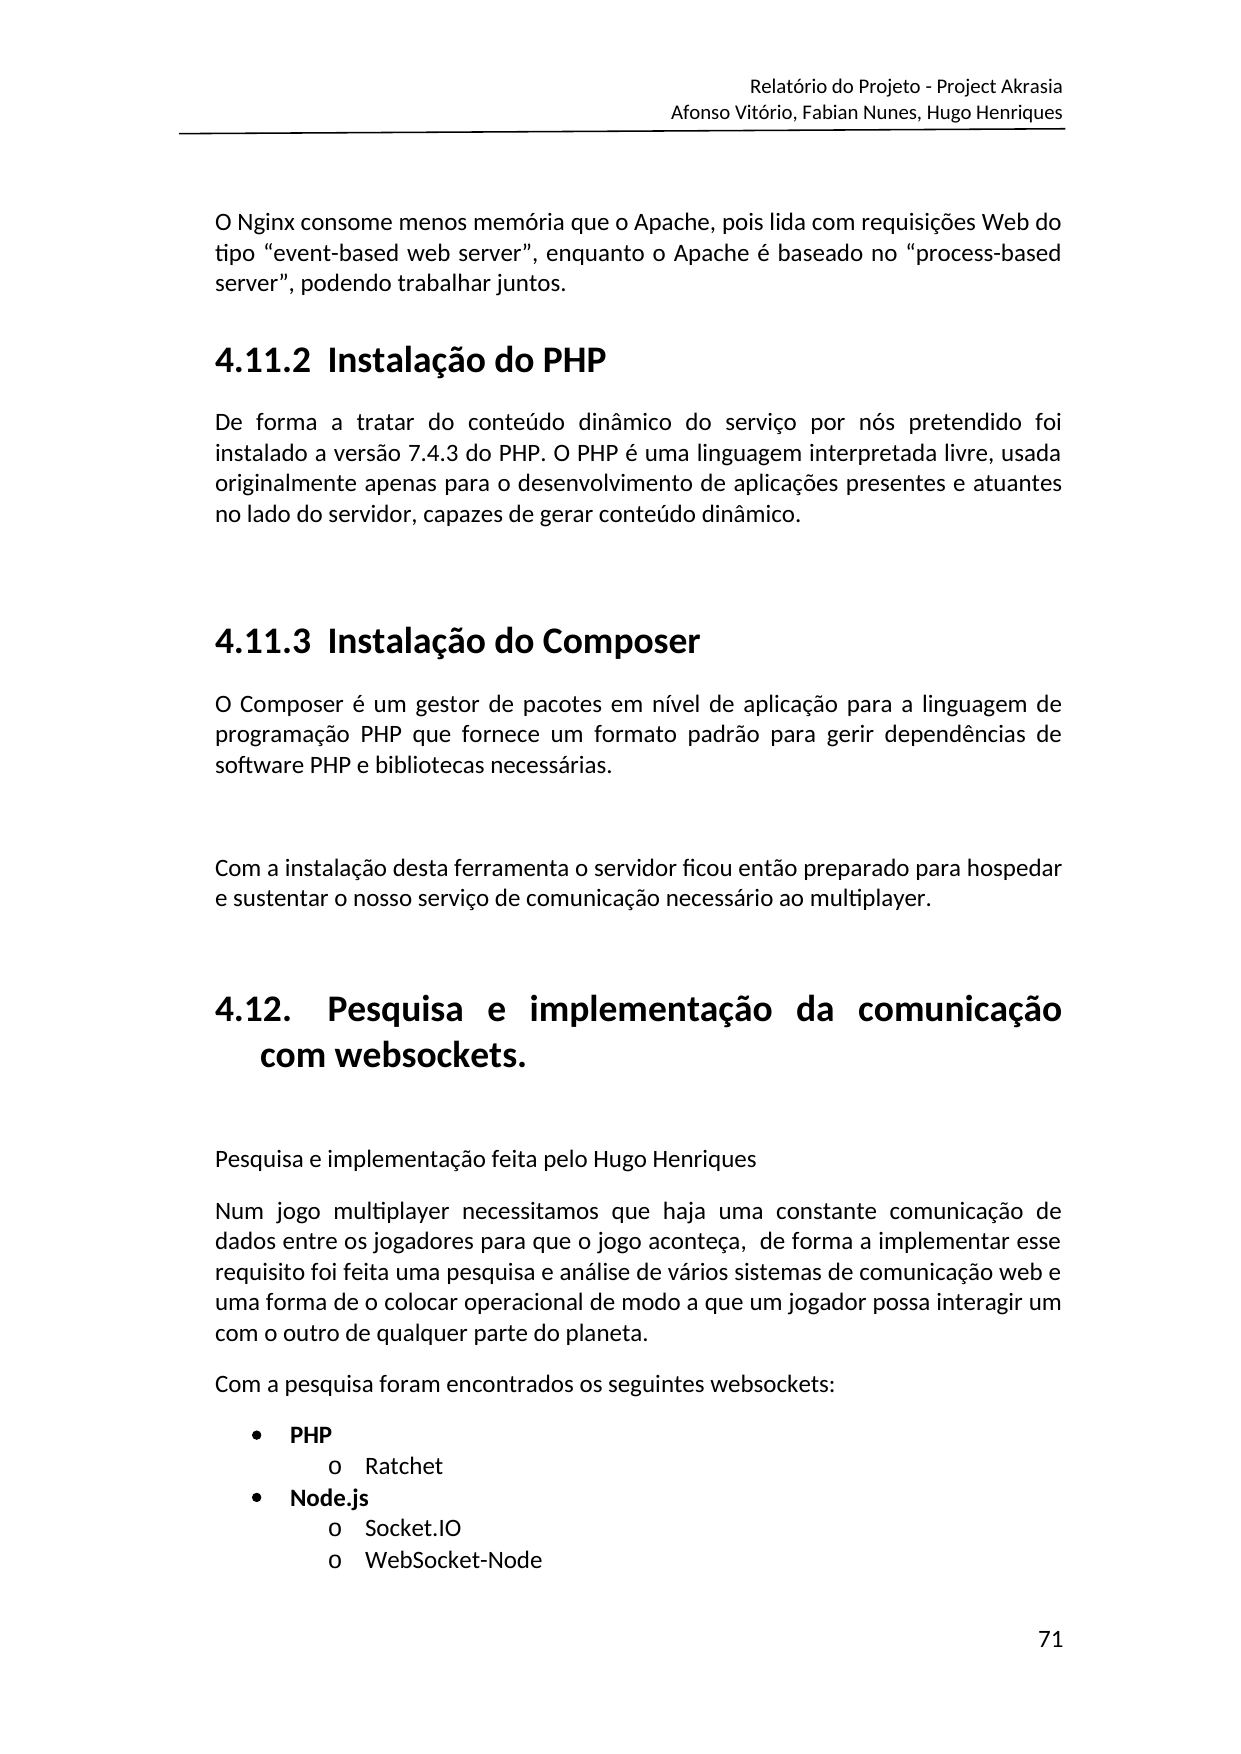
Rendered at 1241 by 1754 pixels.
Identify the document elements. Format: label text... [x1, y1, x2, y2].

text Num jogo multiplayer necessitamos que haja uma constante comunicação de dados entre os jogadores para que o jogo aconteça, de forma a implementar esse requisito foi feita uma pesquisa e análise de vários sistemas de comunicação web e uma forma de o colocar operacional de modo a que um jogador possa interagir um com o outro de qualquer parte do planeta. [215, 1195, 1063, 1347]
list Socket.IO [327, 1512, 1063, 1544]
text O Nginx consome menos memória que o Apache, pois lida com requisições Web do tipo “event-based web server”, enquanto o Apache é baseado no “process-based server”, podendo trabalhar juntos. [215, 206, 1063, 298]
list Ratchet [327, 1450, 1063, 1482]
subtitle Instalação do Composer [215, 617, 1063, 663]
list Pesquisa e implementação da comunicação com websockets. [215, 985, 1063, 1077]
text O Composer é um gestor de pacotes em nível de aplicação para a linguagem de programação PHP que fornece um formato padrão para gerir dependências de software PHP e bibliotecas necessárias. [215, 688, 1063, 780]
text De forma a tratar do conteúdo dinâmico do serviço por nós pretendido foi instalado a versão 7.4.3 do PHP. O PHP é uma linguagem interpretada livre, usada originalmente apenas para o desenvolvimento de aplicações presentes e atuantes no lado do servidor, capazes de gerar conteúdo dinâmico. [215, 406, 1063, 528]
subtitle Instalação do PHP [215, 336, 1063, 381]
text Pesquisa e implementação feita pelo Hugo Henriques [215, 1143, 1063, 1174]
list Node.js [252, 1482, 1063, 1512]
text Com a instalação desta ferramenta o servidor ficou então preparado para hospedar e sustentar o nosso serviço de comunicação necessário ao multiplayer. [215, 852, 1063, 913]
list PHP [252, 1419, 1063, 1450]
text Com a pesquisa foram encontrados os seguintes websockets: [215, 1368, 1063, 1399]
list WebSocket-Node [327, 1544, 1063, 1576]
